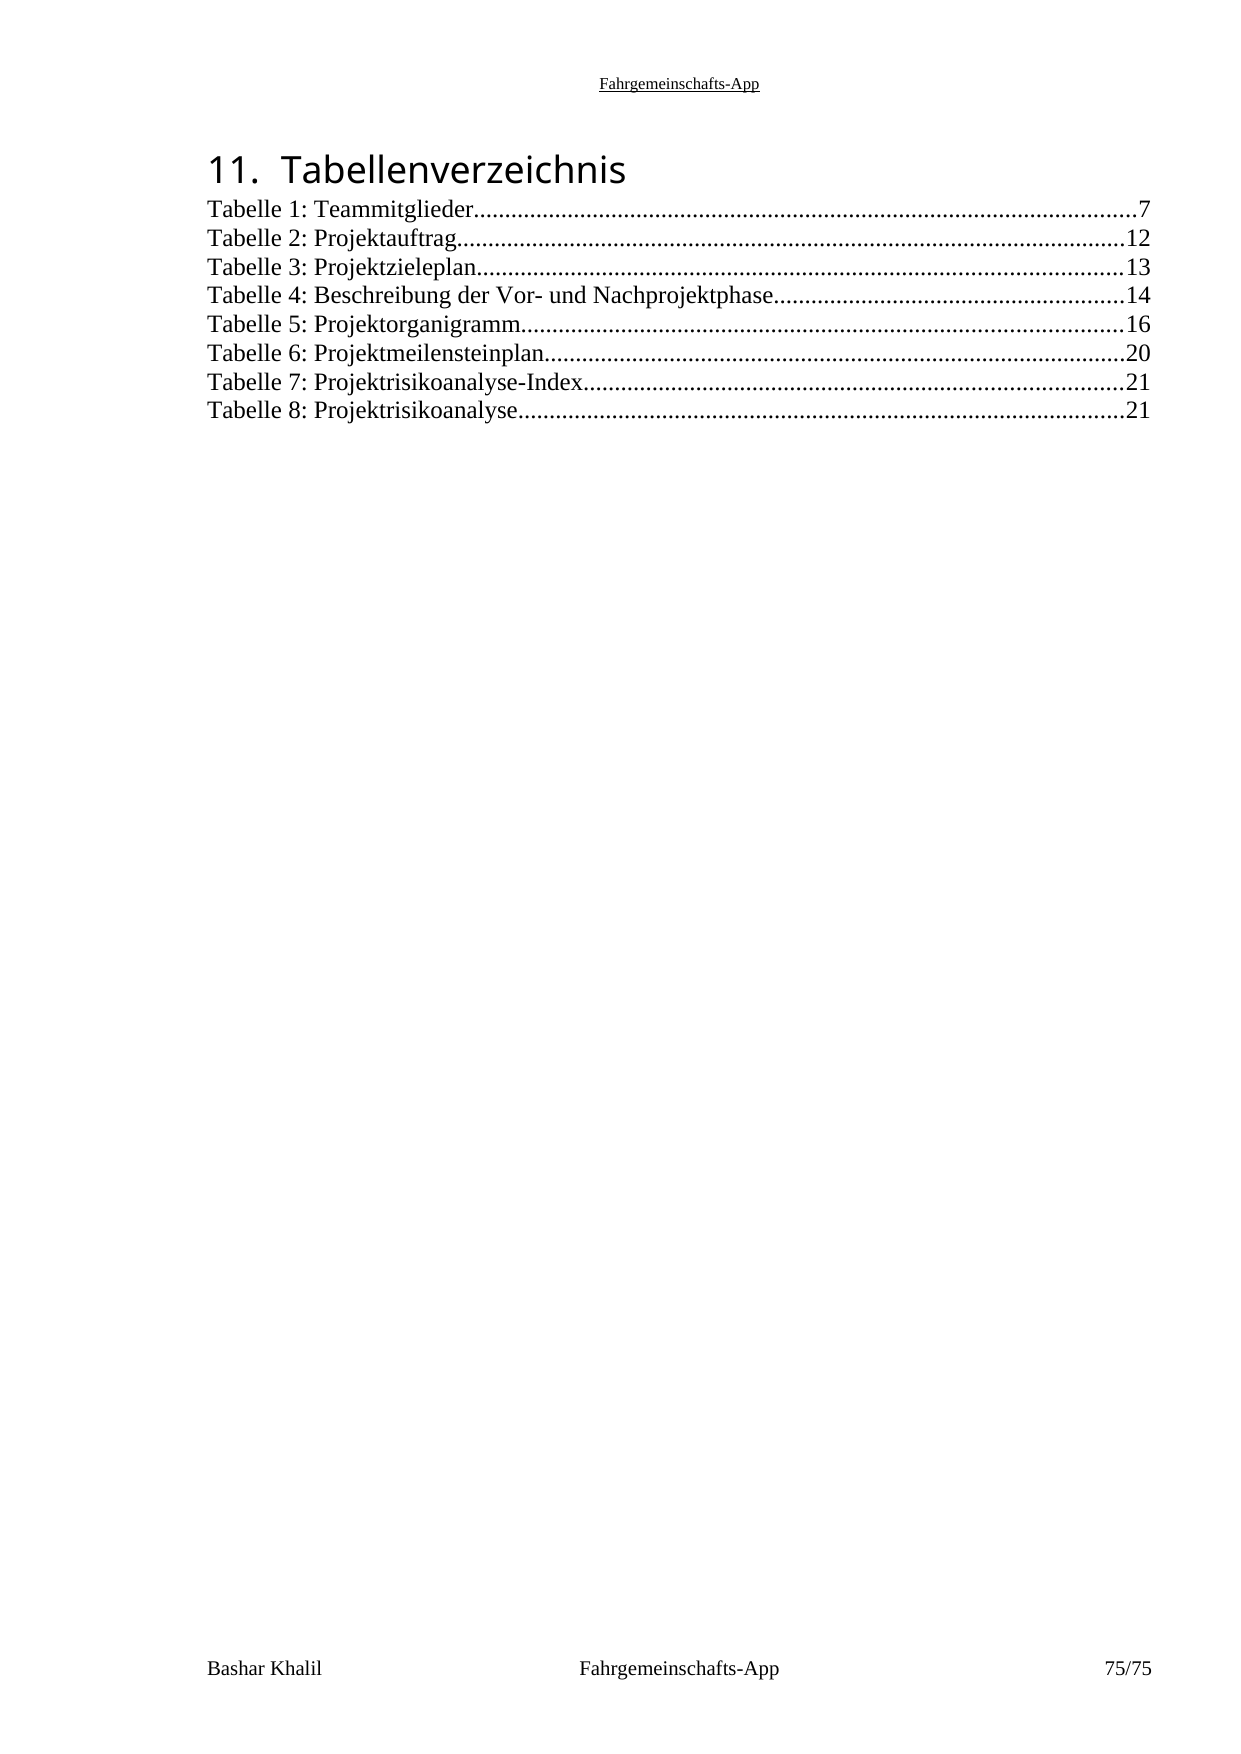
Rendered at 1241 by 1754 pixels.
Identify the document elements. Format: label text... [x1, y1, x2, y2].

text Tabelle 4: Beschreibung der Vor- und Nachprojektphase 14 [207, 280, 1152, 309]
subtitle Tabellenverzeichnis [207, 143, 1152, 194]
text Tabelle 7: Projektrisikoanalyse-Index 21 [207, 367, 1152, 395]
text Tabelle 6: Projektmeilensteinplan 20 [207, 338, 1152, 367]
text Tabelle 3: Projektzieleplan 13 [207, 252, 1152, 280]
text Tabelle 8: Projektrisikoanalyse 21 [207, 395, 1152, 424]
text Tabelle 2: Projektauftrag 12 [207, 223, 1152, 252]
text Tabelle 1: Teammitglieder 7 [207, 194, 1152, 223]
text Tabelle 5: Projektorganigramm 16 [207, 309, 1152, 338]
